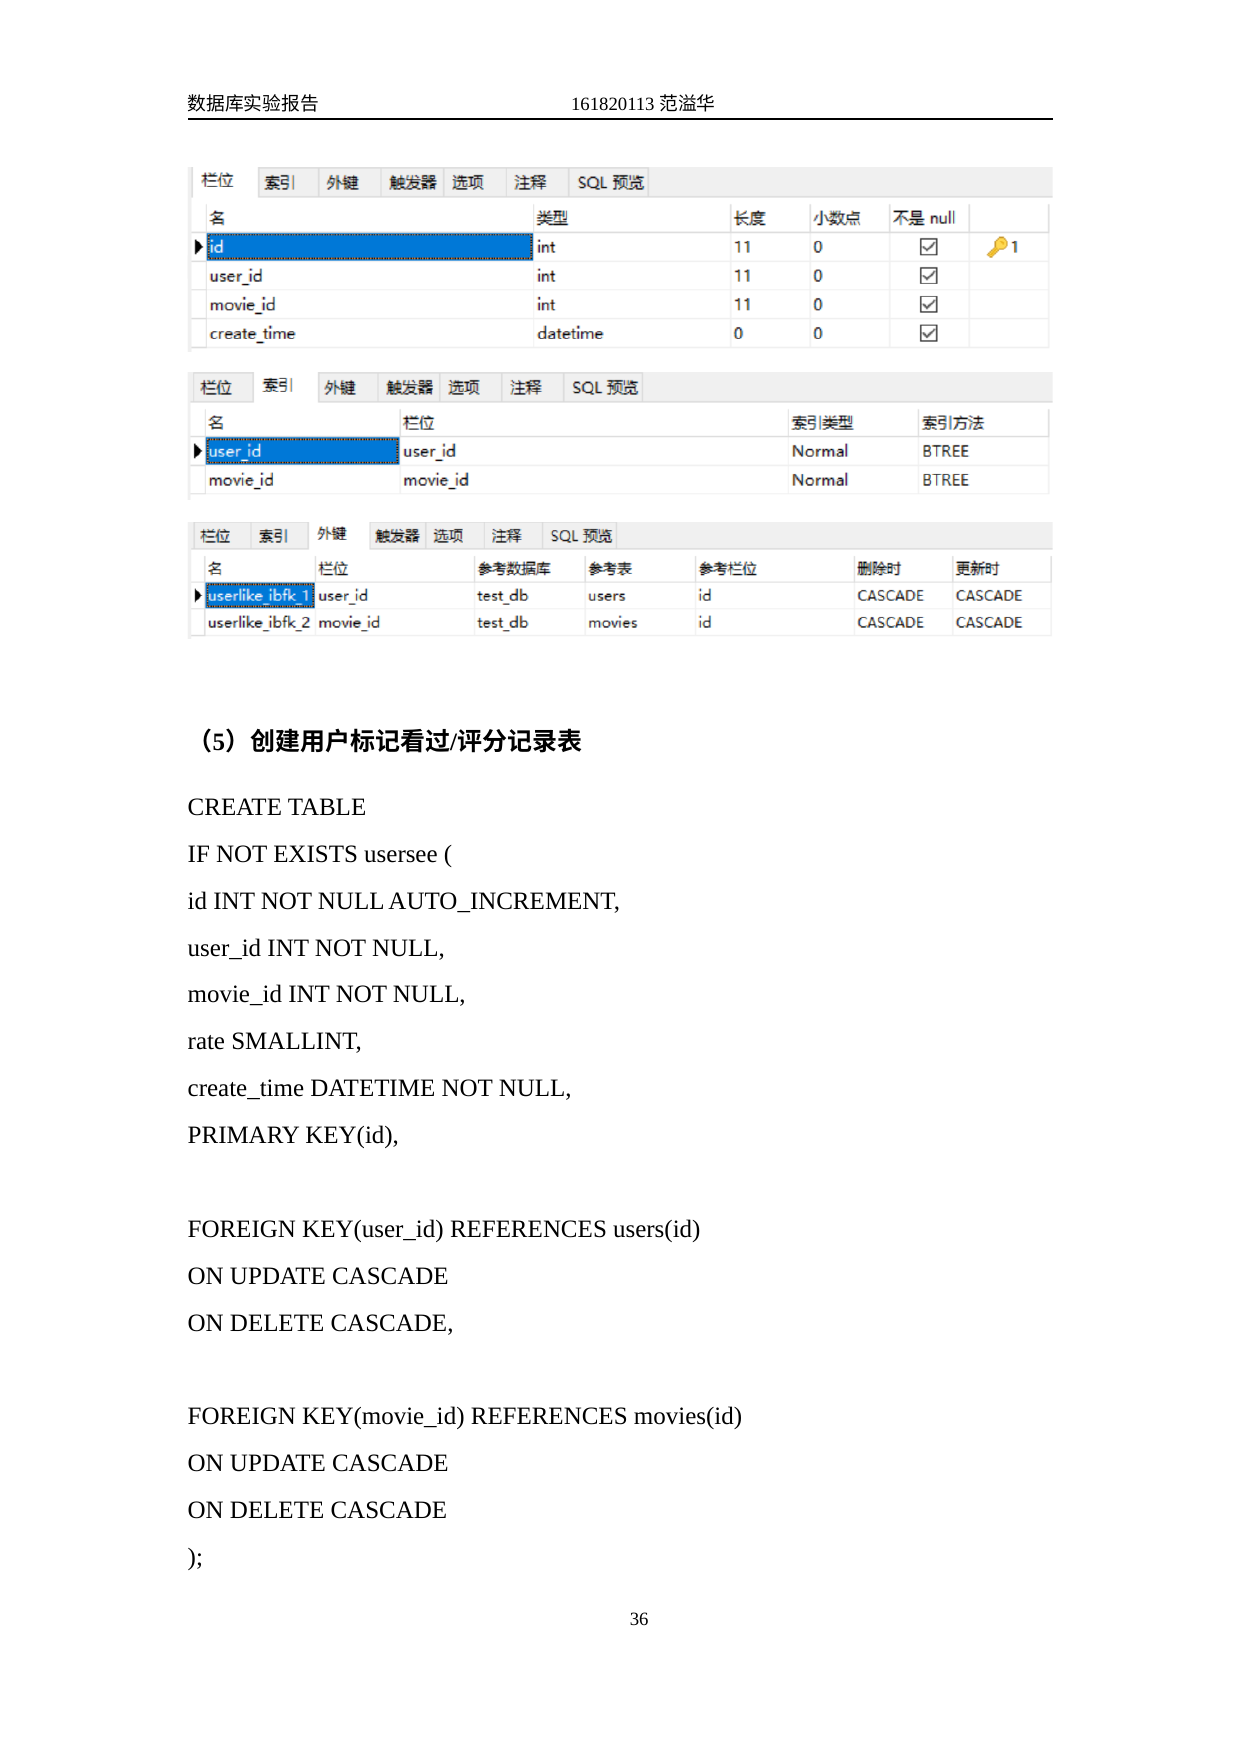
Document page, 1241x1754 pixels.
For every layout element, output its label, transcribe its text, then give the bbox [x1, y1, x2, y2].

text FOREIGN KEY(user_id) REFERENCES users(id) [187, 1212, 1053, 1244]
picture [187, 372, 1053, 500]
text ON UPDATE CASCADE [187, 1446, 1053, 1479]
text ON DELETE CASCADE, [187, 1306, 1053, 1338]
text ON DELETE CASCADE [187, 1493, 1053, 1526]
text PRIMARY KEY(id), [187, 1118, 1053, 1151]
text IF NOT EXISTS usersee ( [187, 837, 1053, 869]
text （5）创建用户标记看过/评分记录表 [187, 707, 1053, 772]
text rate SMALLINT, [187, 1024, 1053, 1057]
picture [187, 522, 1053, 639]
picture [187, 167, 1053, 352]
text movie_id INT NOT NULL, [187, 978, 1053, 1010]
text CREATE TABLE [187, 790, 1053, 823]
text create_time DATETIME NOT NULL, [187, 1071, 1053, 1104]
text user_id INT NOT NULL, [187, 931, 1053, 963]
text id INT NOT NULL AUTO_INCREMENT, [187, 884, 1053, 916]
text ON UPDATE CASCADE [187, 1259, 1053, 1291]
text FOREIGN KEY(movie_id) REFERENCES movies(id) [187, 1399, 1053, 1432]
text ); [187, 1540, 1053, 1573]
